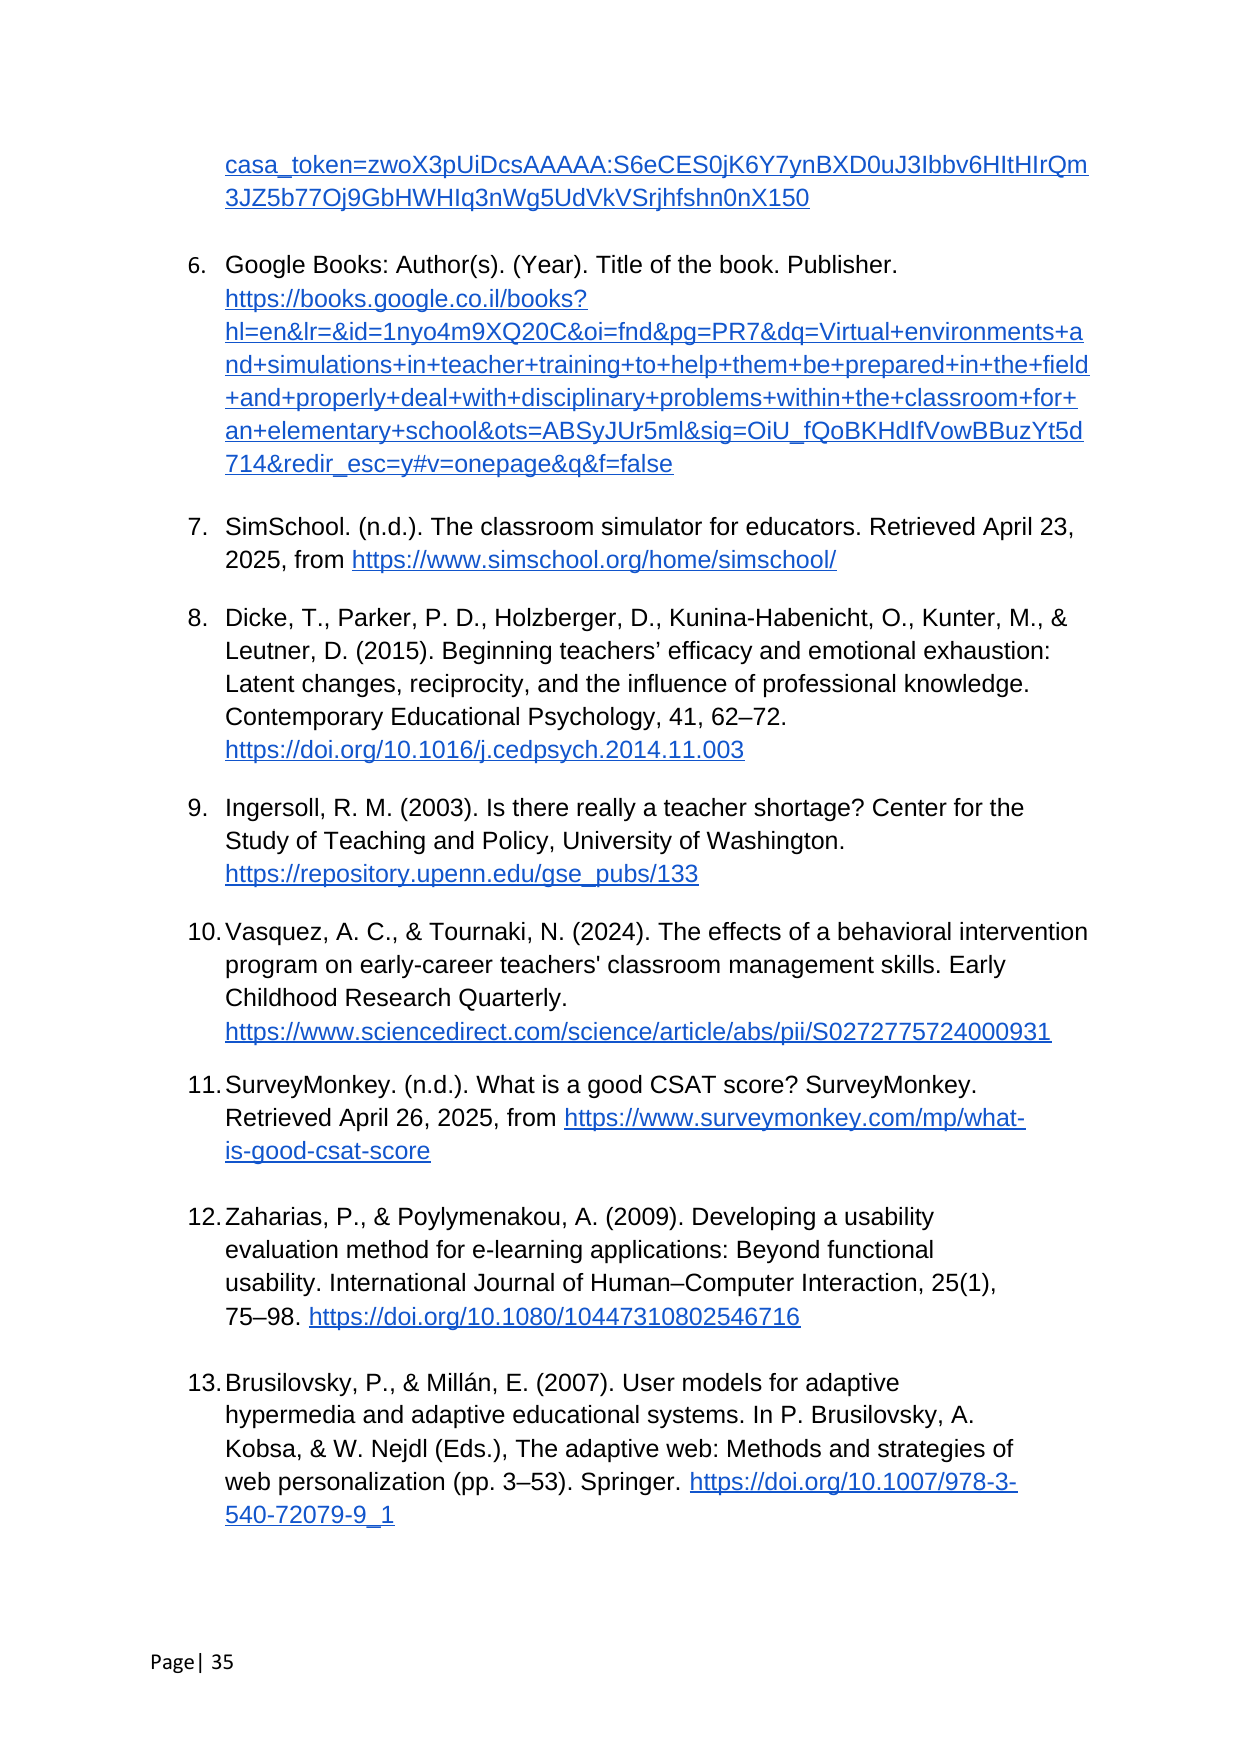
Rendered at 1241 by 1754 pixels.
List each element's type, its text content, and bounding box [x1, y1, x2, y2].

list Dicke, T., Parker, P. D., Holzberger, D., Kunina-Habenicht, O., Kunter, M., & Leutner, D. (2015). Beginning teachers’ efficacy and emotional exhaustion: Latent changes, reciprocity, and the influence of professional knowledge. Contemporary Educational Psychology, 41, 62–72. https://doi.org/10.1016/j.cedpsych.2014.11.003 [187, 603, 1090, 764]
list Vasquez, A. C., & Tournaki, N. (2024). The effects of a behavioral intervention program on early-career teachers' classroom management skills. Early Childhood Research Quarterly. [187, 917, 1090, 1012]
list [187, 150, 1090, 212]
list Google Books: Author(s). (Year). Title of the book. Publisher. https://books.google.co.il/books?hl=en&lr=&id=1nyo4m9XQ20C&oi=fnd&pg=PR7&dq=Virtual+environments+and+simulations+in+teacher+training+to+help+them+be+prepared+in+the+field+and+properly+deal+with+disciplinary+problems+within+the+classroom+for+an+elementary+school&ots=ABSyJUr5ml&sig=OiU_fQoBKHdIfVowBBuzYt5d714&redir_esc=y#v=onepage&q&f=false [187, 249, 1090, 478]
list SimSchool. (n.d.). The classroom simulator for educators. Retrieved April 23, 2025, from https://www.simschool.org/home/simschool/ [187, 512, 1090, 574]
list Zaharias, P., & Poylymenakou, A. (2009). Developing a usability evaluation method for e-learning applications: Beyond functional usability. International Journal of Human–Computer Interaction, 25(1), 75–98. https://doi.org/10.1080/10447310802546716 [187, 1202, 1028, 1330]
list SurveyMonkey. (n.d.). What is a good CSAT score? SurveyMonkey. Retrieved April 26, 2025, from https://www.surveymonkey.com/mp/what-is-good-csat-score [187, 1070, 1028, 1165]
list Ingersoll, R. M. (2003). Is there really a teacher shortage? Center for the Study of Teaching and Policy, University of Washington. https://repository.upenn.edu/gse_pubs/133 [187, 793, 1090, 888]
list Brusilovsky, P., & Millán, E. (2007). User models for adaptive hypermedia and adaptive educational systems. In P. Brusilovsky, A. Kobsa, & W. Nejdl (Eds.), The adaptive web: Methods and strategies of web personalization (pp. 3–53). Springer. https://doi.org/10.1007/978-3-540-72079-9_1 [187, 1367, 1028, 1528]
text https://www.sciencedirect.com/science/article/abs/pii/S0272775724000931 [225, 1016, 1090, 1045]
